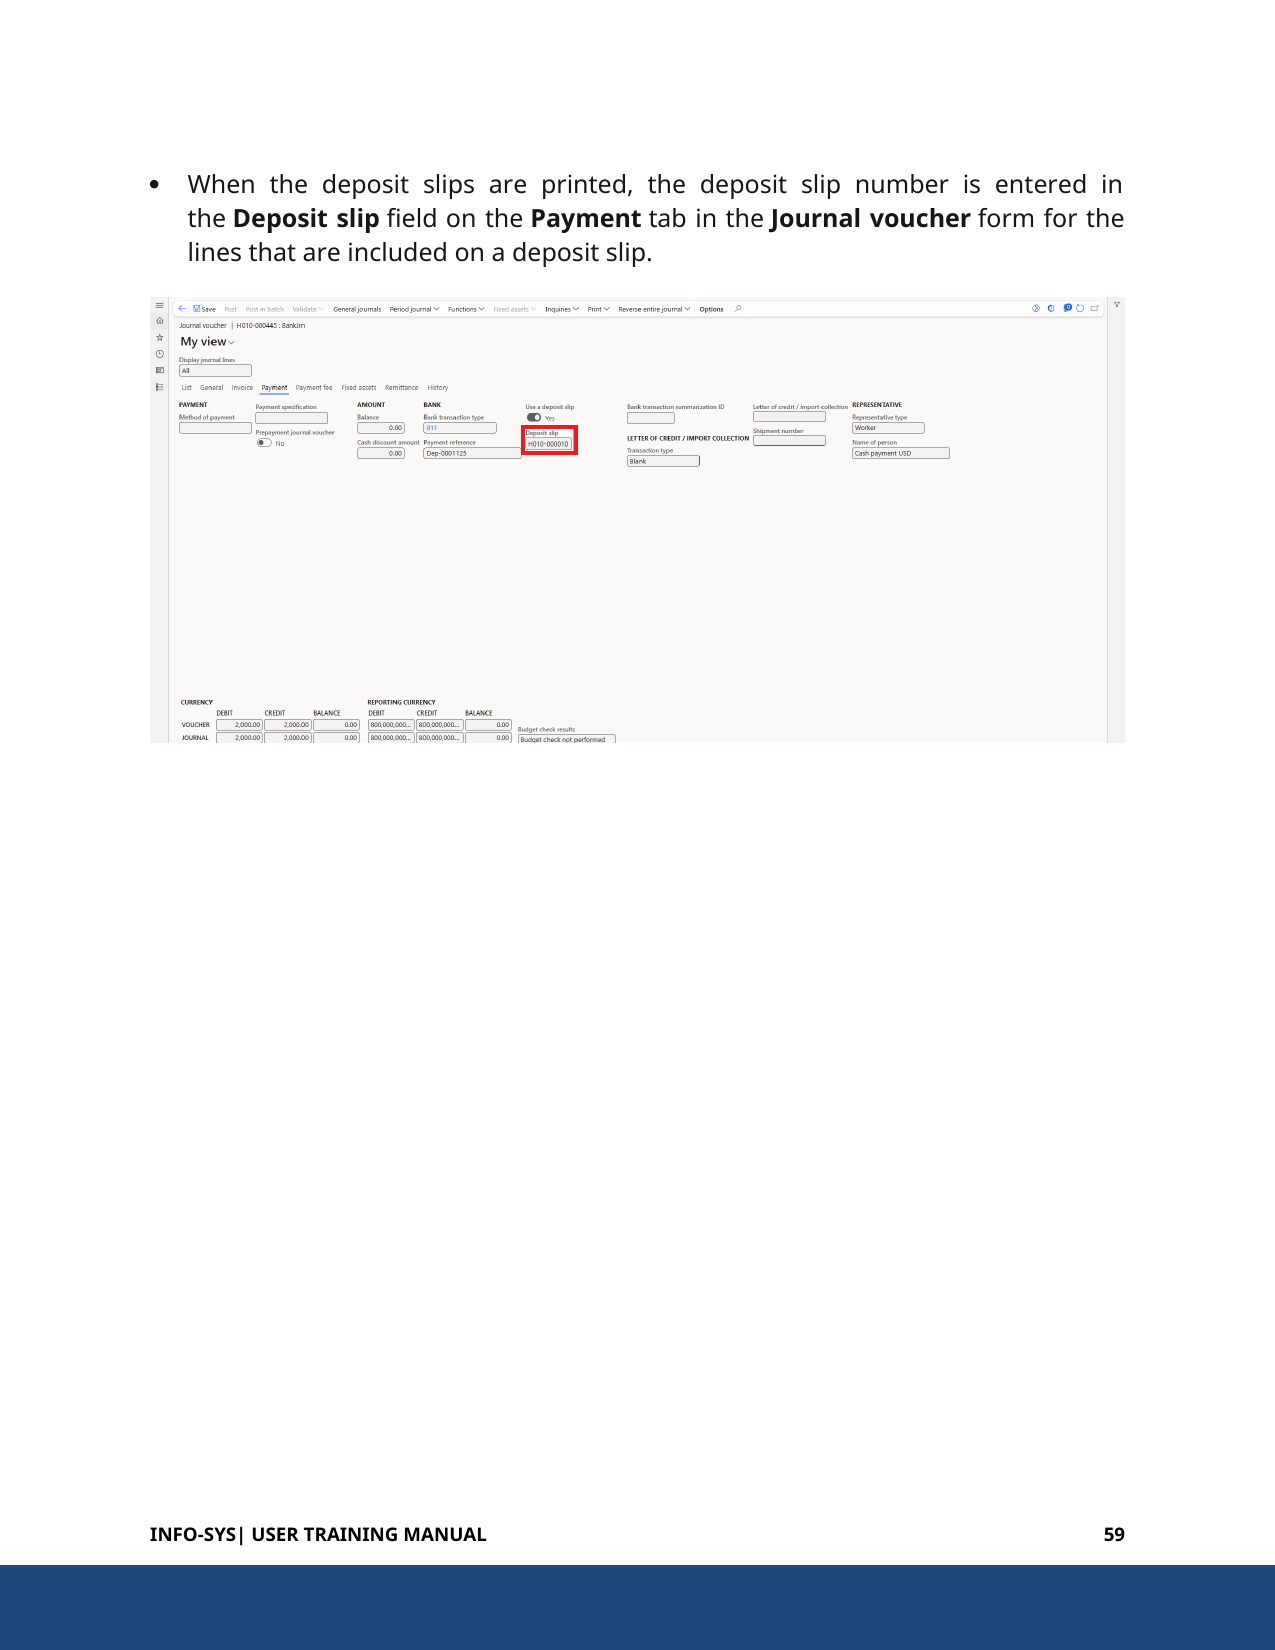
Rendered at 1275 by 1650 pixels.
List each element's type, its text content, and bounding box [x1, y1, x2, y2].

picture [150, 297, 1125, 743]
picture [0, 1565, 1275, 1650]
list When the deposit slips are printed, the deposit slip number is entered in the Deposit slip field on the Payment tab in the Journal voucher form for the lines that are included on a deposit slip. [150, 166, 1125, 268]
